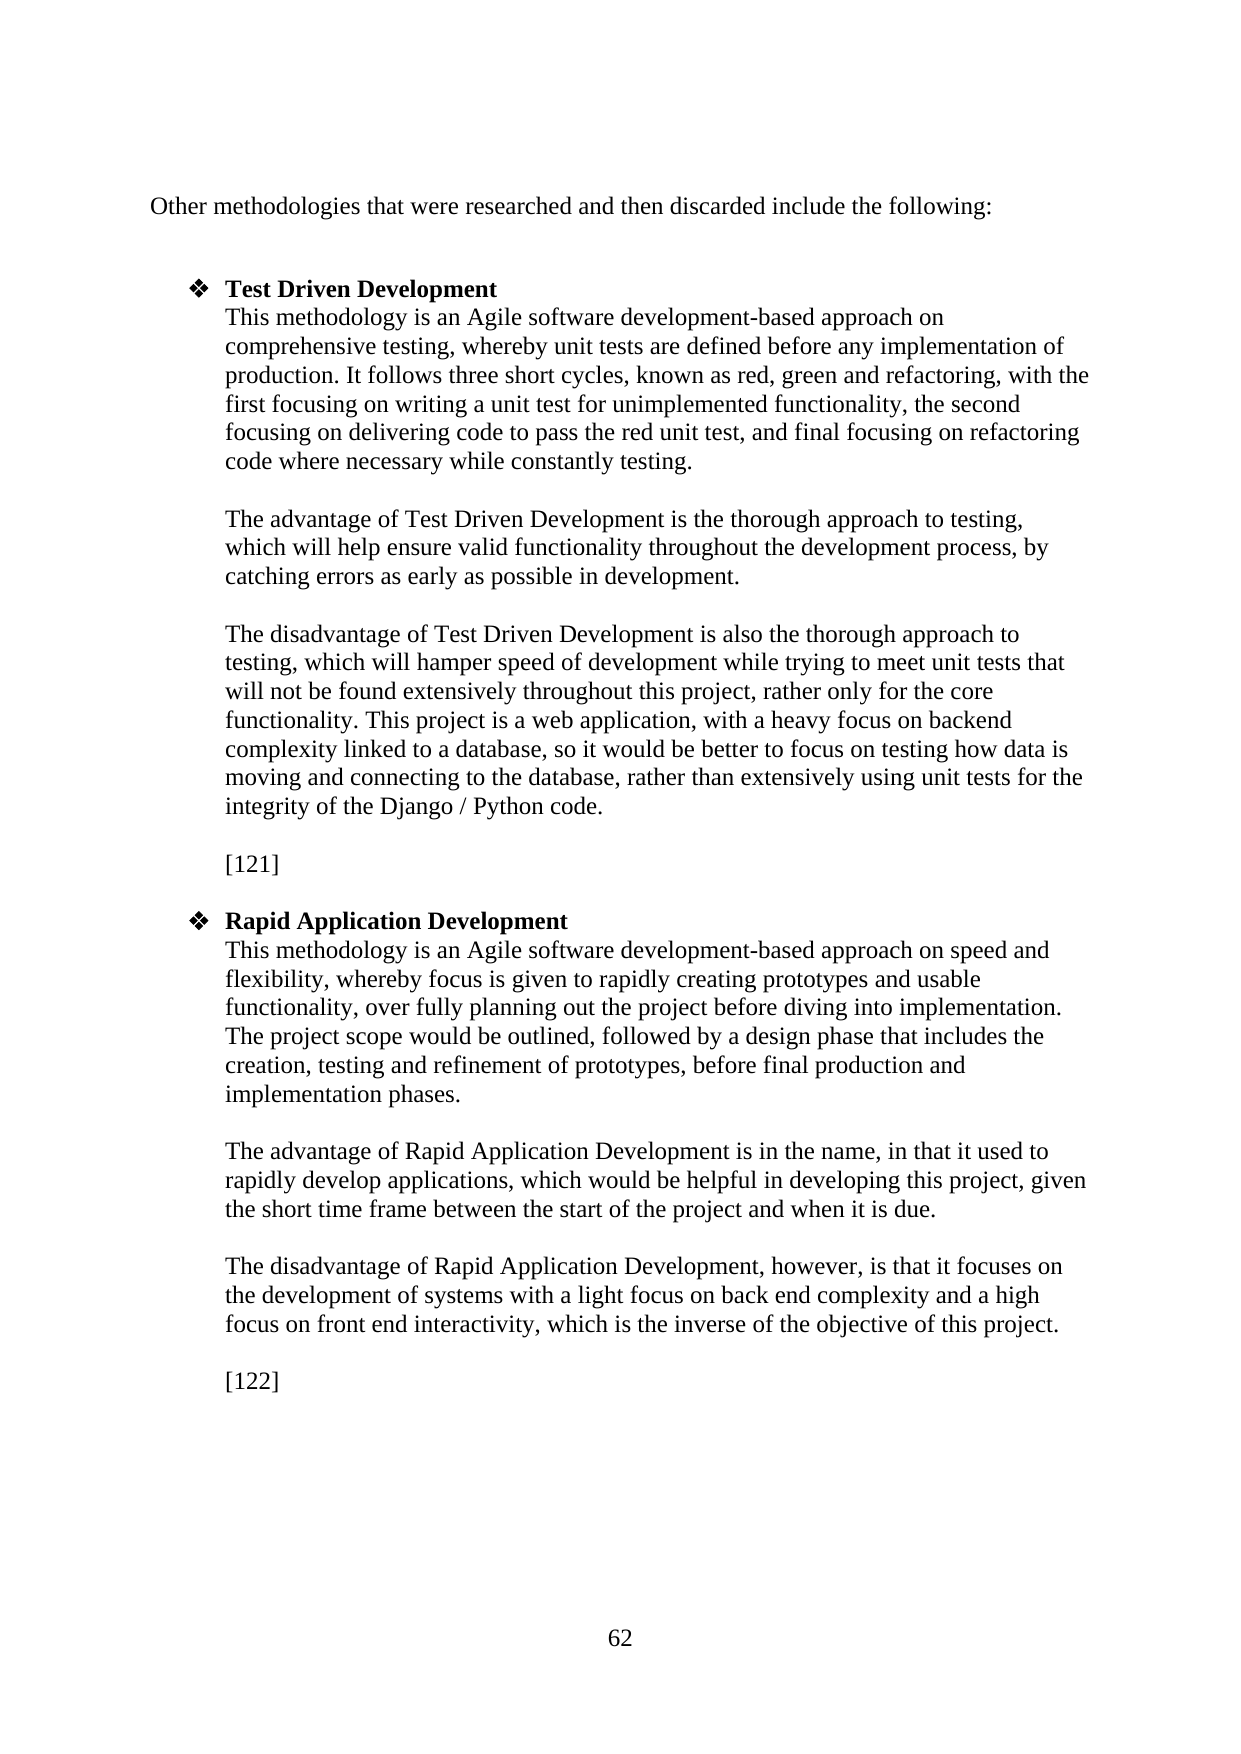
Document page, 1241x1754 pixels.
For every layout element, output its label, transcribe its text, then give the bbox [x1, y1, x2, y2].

text Other methodologies that were researched and then discarded include the following: [150, 191, 1090, 220]
list Test Driven Development This methodology is an Agile software development-based approach on comprehensive testing, whereby unit tests are defined before any implementation of production. It follows three short cycles, known as red, green and refactoring, with the first focusing on writing a unit test for unimplemented functionality, the second focusing on delivering code to pass the red unit test, and final focusing on refactoring code where necessary while constantly testing. The advantage of Test Driven Development is the thorough approach to testing, which will help ensure valid functionality throughout the development process, by catching errors as early as possible in development. The disadvantage of Test Driven Development is also the thorough approach to testing, which will hamper speed of development while trying to meet unit tests that will not be found extensively throughout this project, rather only for the core functionality. This project is a web application, with a heavy focus on backend complexity linked to a database, so it would be better to focus on testing how data is moving and connecting to the database, rather than extensively using unit tests for the integrity of the Django / Python code. [121] [187, 274, 1090, 906]
list Rapid Application Development This methodology is an Agile software development-based approach on speed and flexibility, whereby focus is given to rapidly creating prototypes and usable functionality, over fully planning out the project before diving into implementation. The project scope would be outlined, followed by a design phase that includes the creation, testing and refinement of prototypes, before final production and implementation phases. The advantage of Rapid Application Development is in the name, in that it used to rapidly develop applications, which would be helpful in developing this project, given the short time frame between the start of the project and when it is due. The disadvantage of Rapid Application Development, however, is that it focuses on the development of systems with a light focus on back end complexity and a high focus on front end interactivity, which is the inverse of the objective of this project. [122] [187, 906, 1090, 1395]
